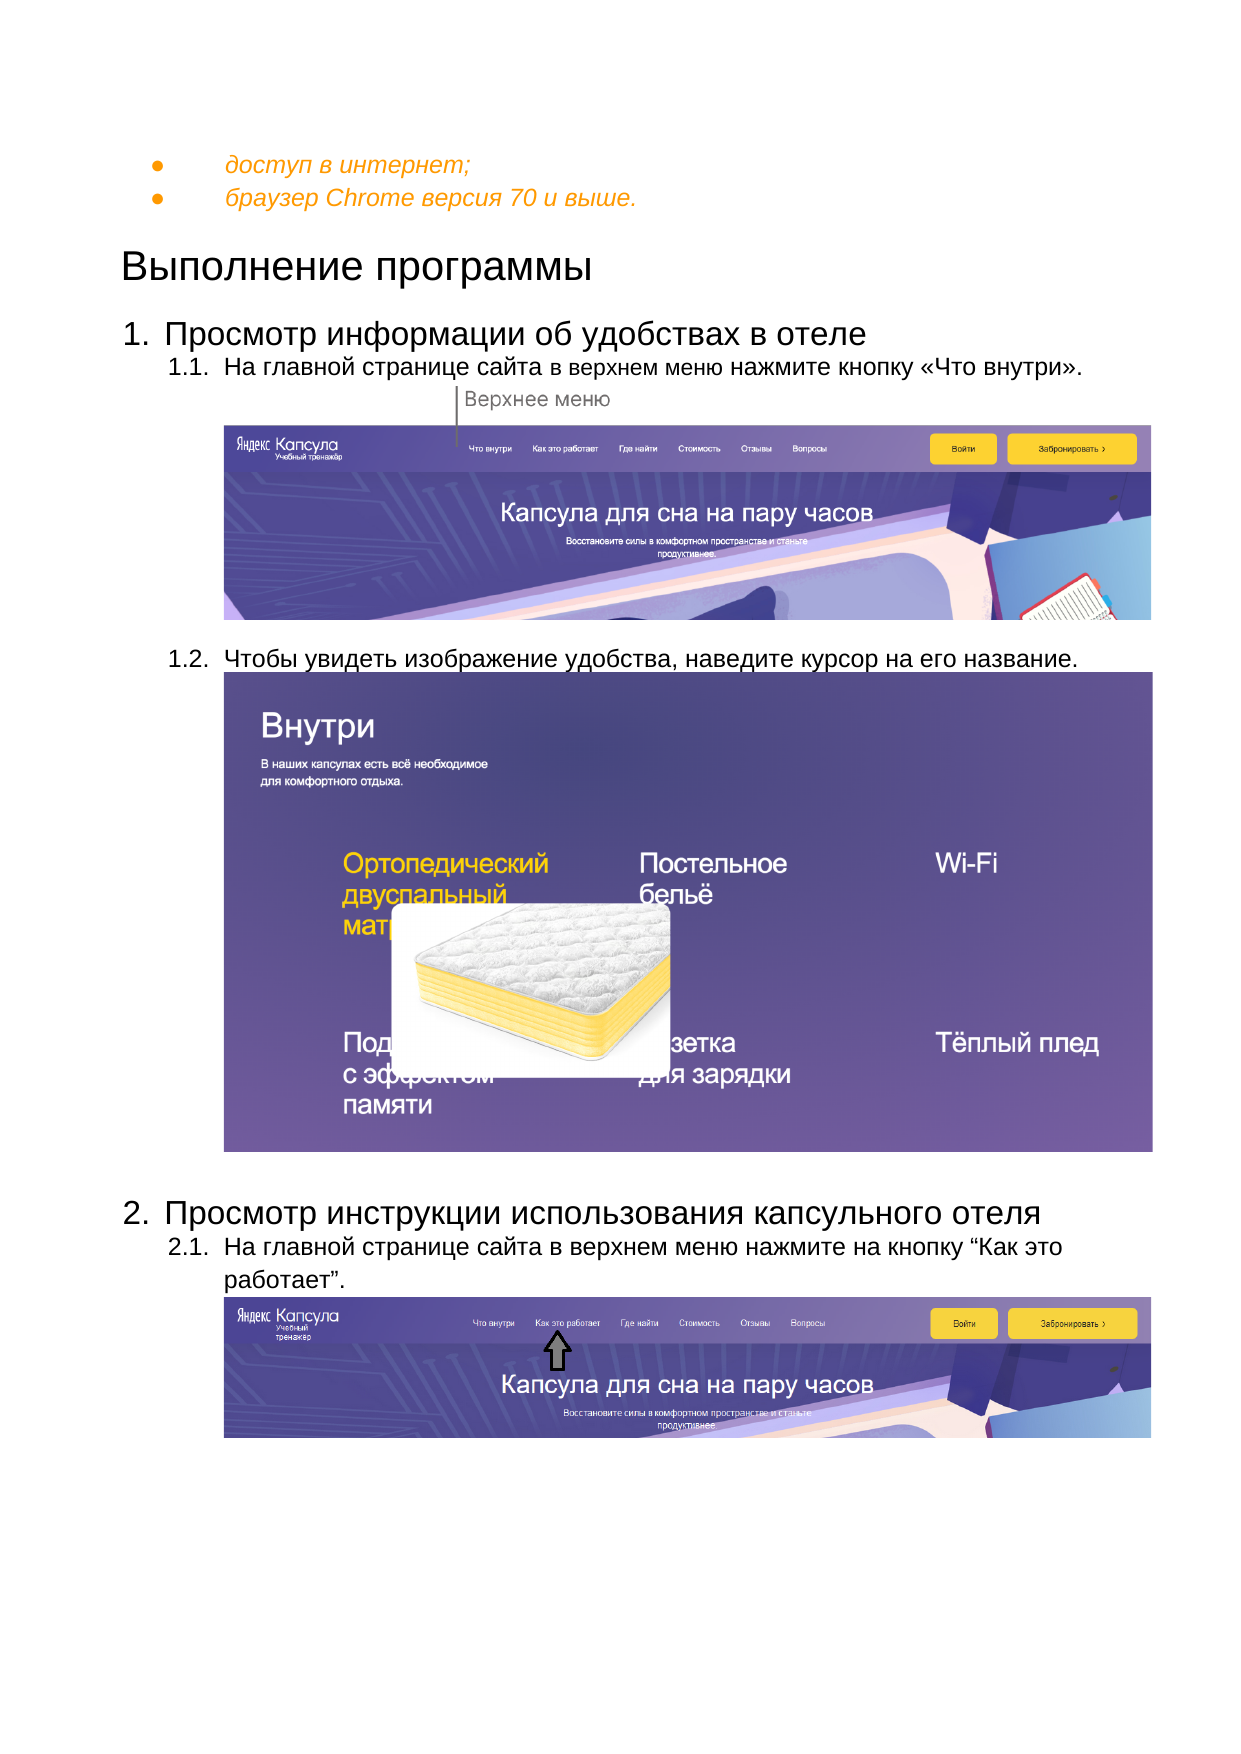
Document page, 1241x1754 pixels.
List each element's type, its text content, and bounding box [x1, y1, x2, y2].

picture [223, 1297, 1152, 1438]
picture [223, 385, 1152, 620]
picture [223, 672, 1153, 1152]
list Чтобы увидеть изображение удобства, наведите курсор на его название. [209, 644, 1153, 673]
subtitle Просмотр информации об удобствах в отеле [150, 314, 1153, 352]
list браузер Chrome версия 70 и выше. [150, 183, 1153, 212]
list На главной странице сайта в верхнем меню нажмите кнопку «Что внутри». [209, 352, 1153, 381]
subtitle Просмотр инструкции использования капсульного отеля [150, 1193, 1153, 1232]
list доступ в интернет; [150, 150, 1153, 179]
subtitle Выполнение программы [120, 241, 1153, 289]
